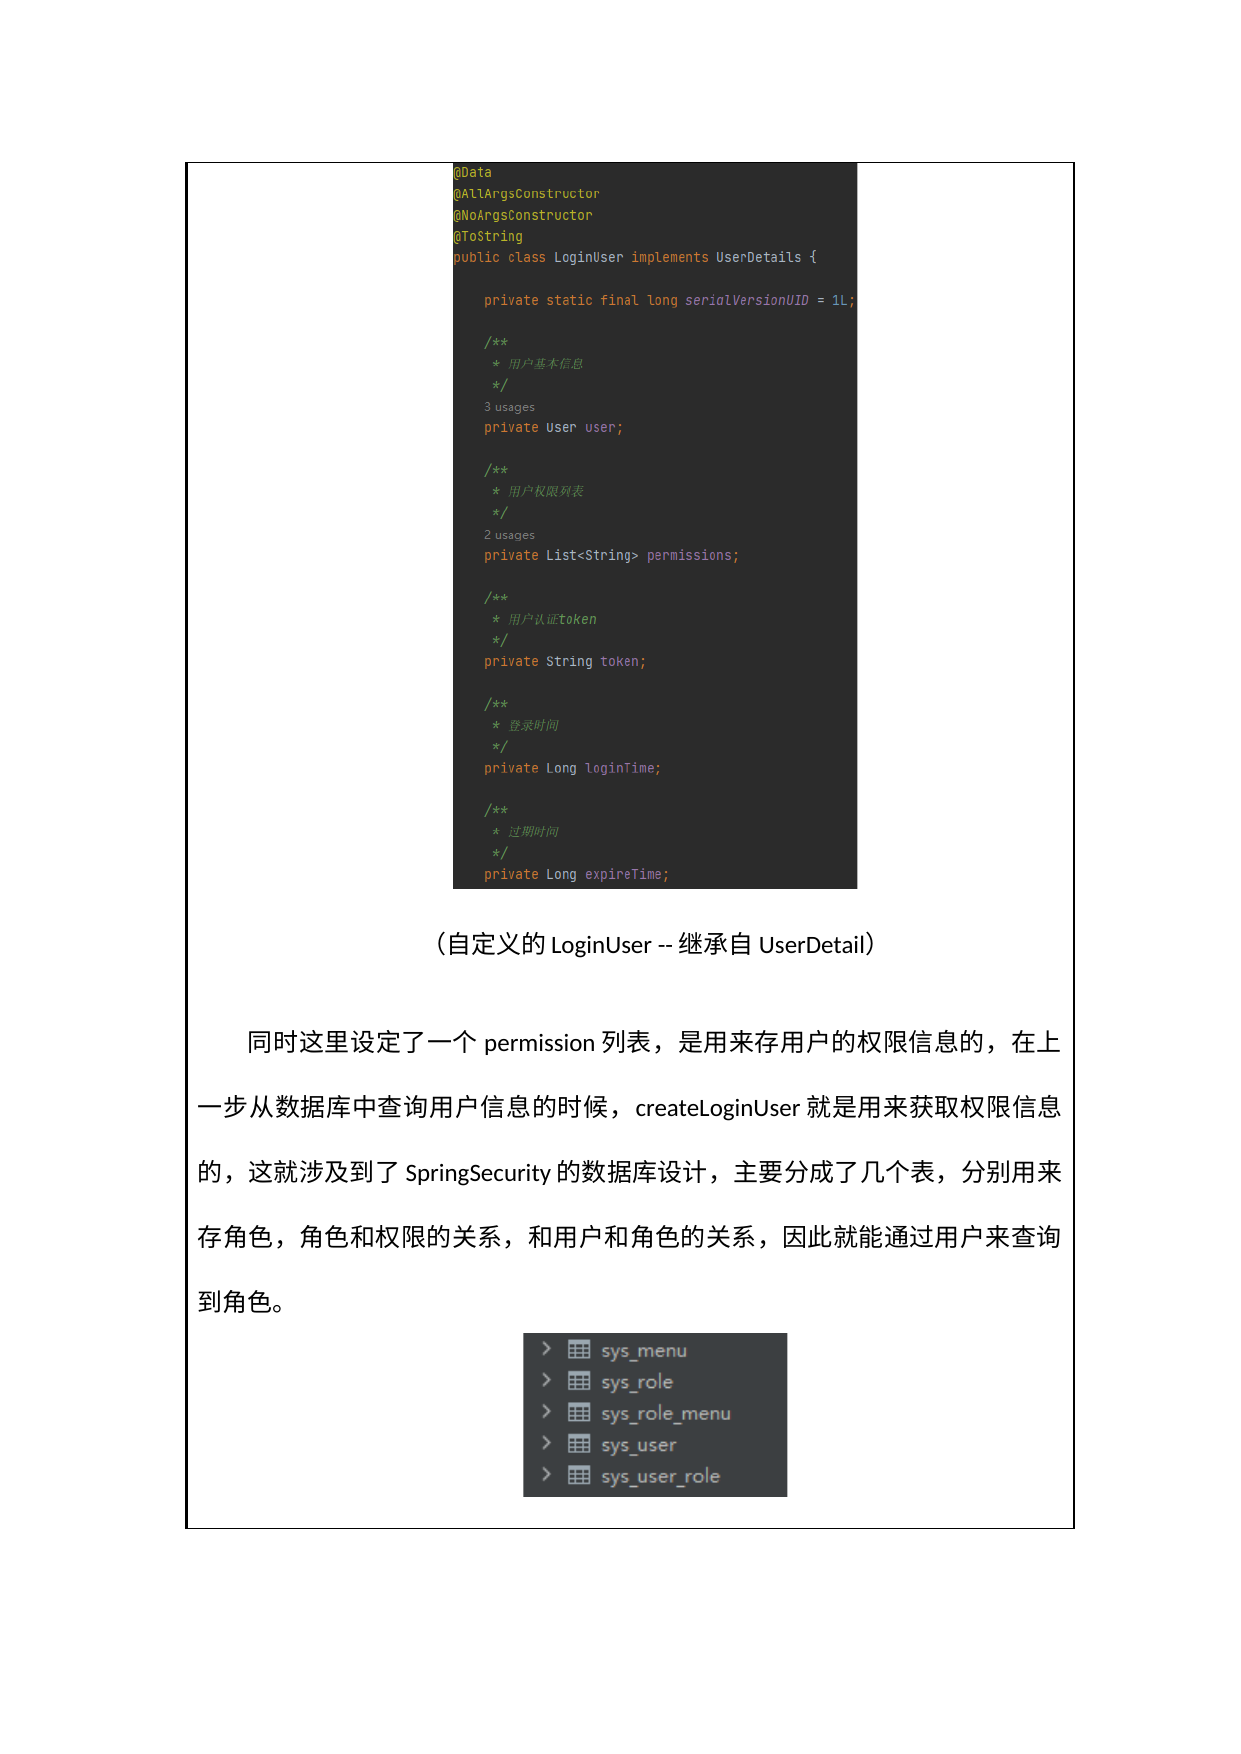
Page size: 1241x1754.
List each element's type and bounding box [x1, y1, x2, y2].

picture [453, 163, 858, 889]
picture [523, 1333, 788, 1497]
table_cell [188, 163, 1073, 1528]
